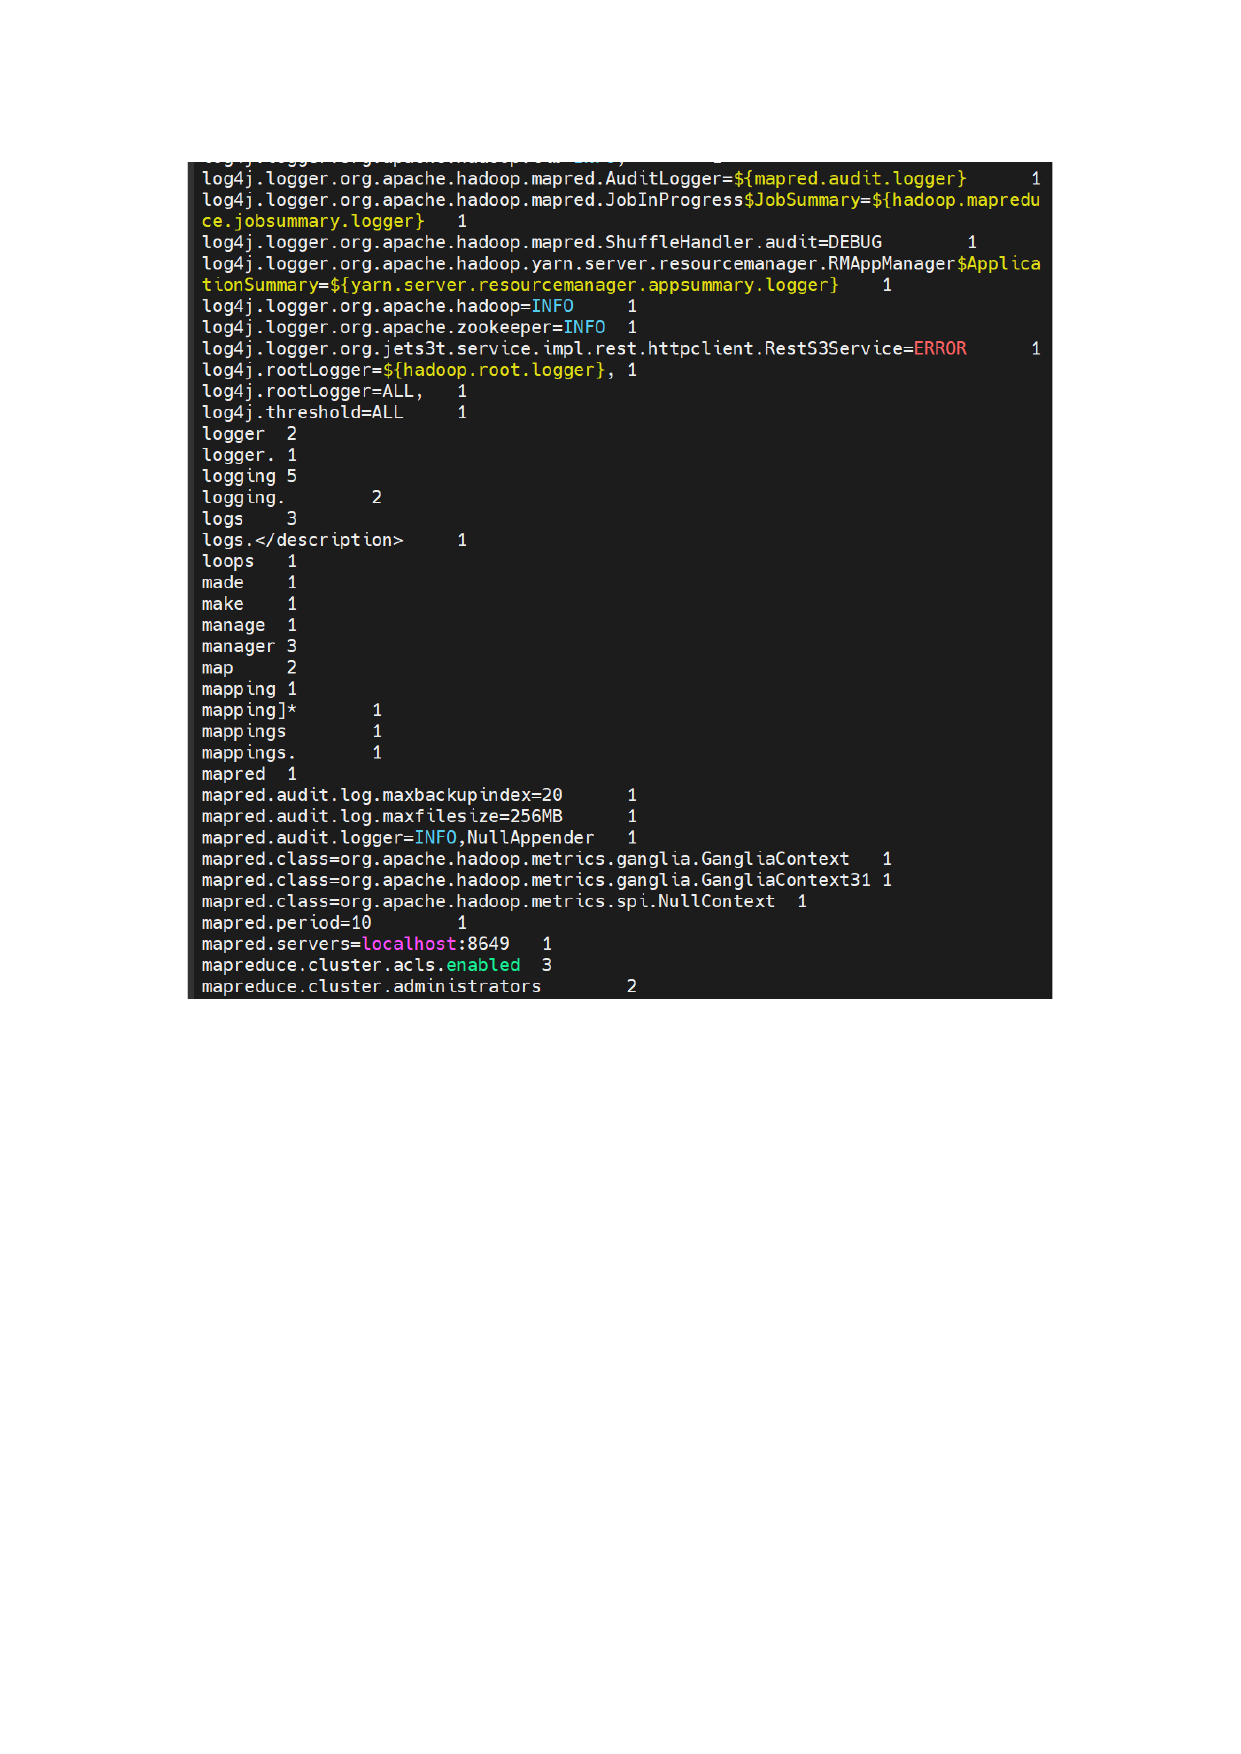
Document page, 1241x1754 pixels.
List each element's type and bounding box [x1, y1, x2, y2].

picture [187, 162, 1053, 999]
